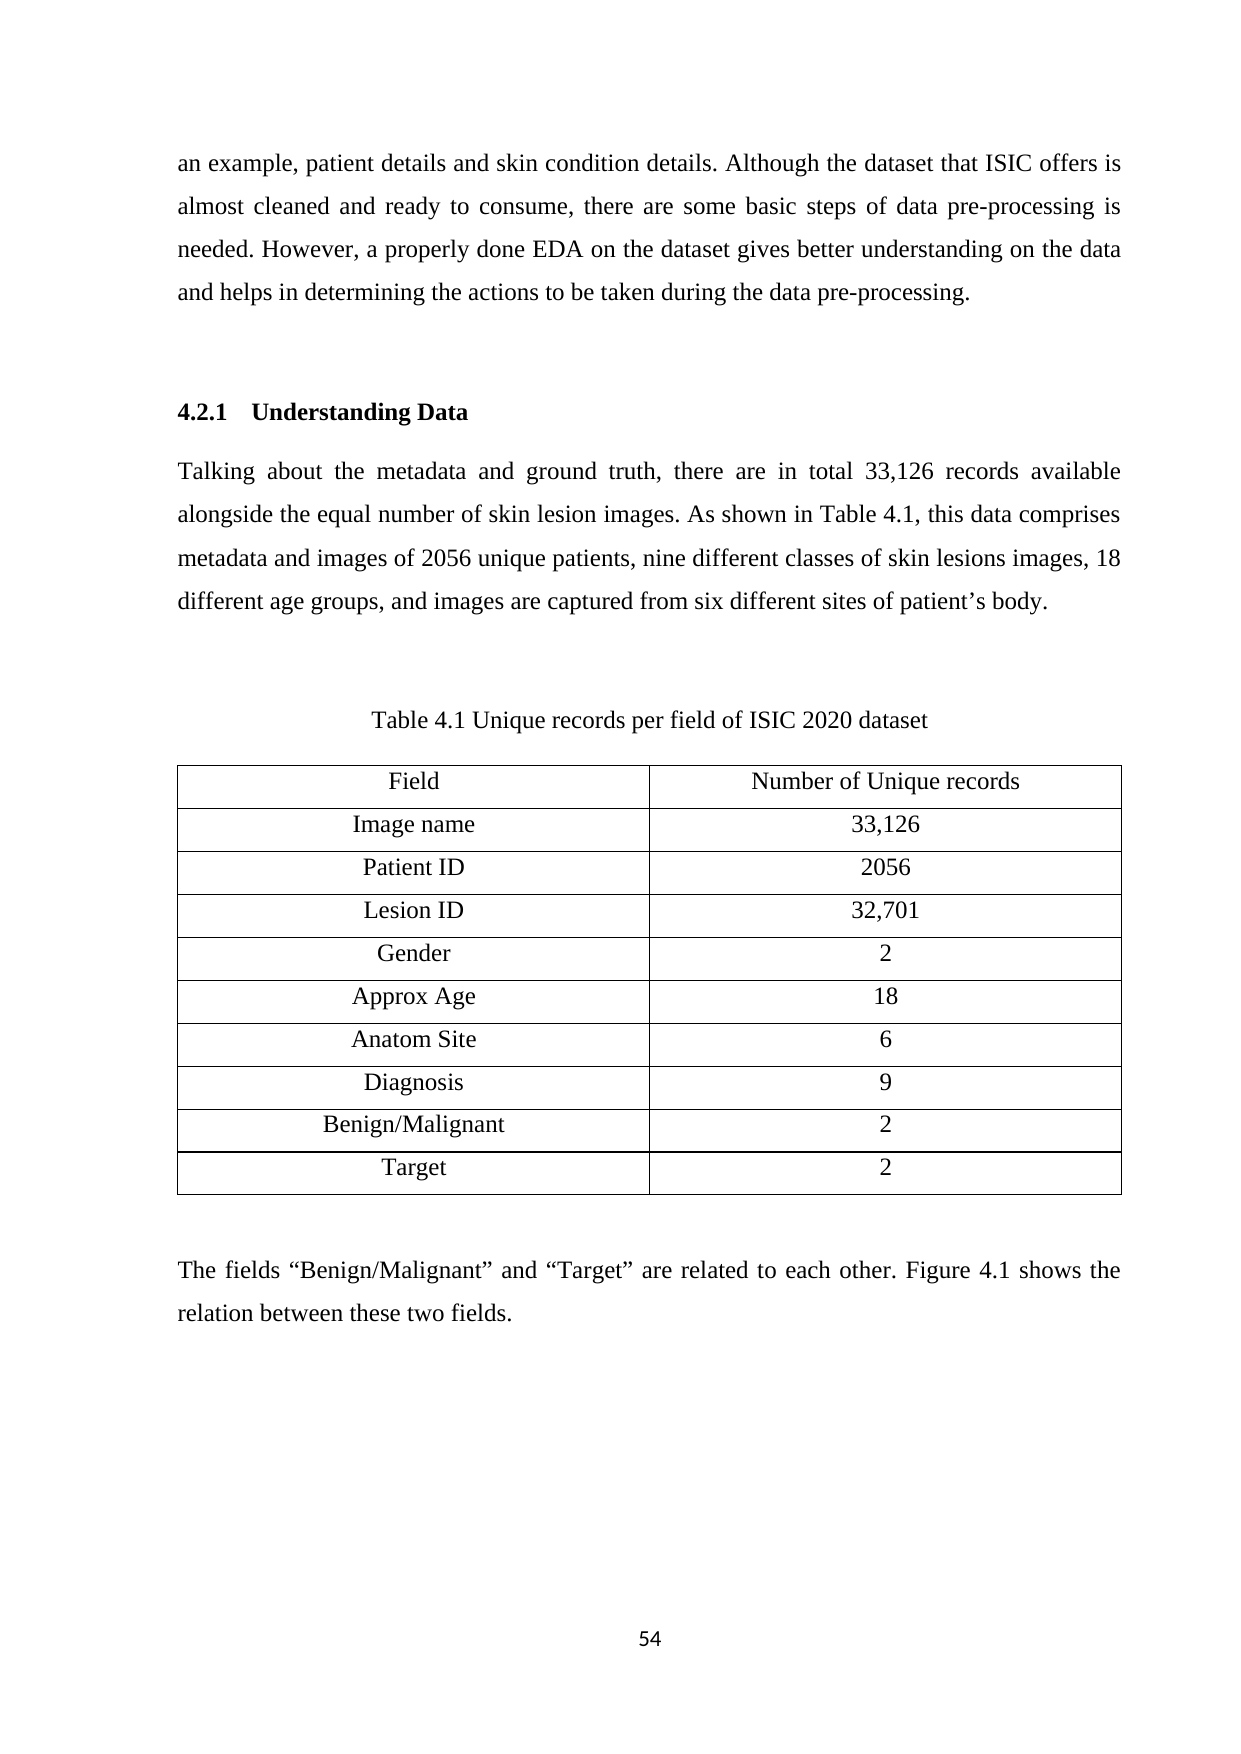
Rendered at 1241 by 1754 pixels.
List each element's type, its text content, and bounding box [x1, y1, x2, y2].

table_cell Diagnosis [178, 1067, 649, 1108]
text The fields “Benign/Malignant” and “Target” are related to each other. Figure 4.1 shows the relation between these two fields. [177, 1255, 1122, 1327]
table_cell Anatom Site [178, 1024, 649, 1066]
table_cell 33,126 [650, 809, 1121, 851]
table_cell Benign/Malignant [178, 1110, 649, 1151]
text Talking about the metadata and ground truth, there are in total 33,126 records available alongside the equal number of skin lesion images. As shown in Table 4.1, this data comprises metadata and images of 2056 unique patients, nine different classes of skin lesions images, 18 different age groups, and images are captured from six different sites of patient’s body. [177, 456, 1122, 614]
table_cell Target [178, 1153, 649, 1194]
table_cell Patient ID [178, 852, 649, 894]
table_cell Gender [178, 938, 649, 980]
table_header Number of Unique records [650, 766, 1121, 808]
table_cell 18 [650, 981, 1121, 1023]
table_cell 6 [650, 1024, 1121, 1066]
table_cell 32,701 [650, 895, 1121, 937]
table_cell 9 [650, 1067, 1121, 1108]
table_cell 2056 [650, 852, 1121, 894]
table_cell Approx Age [178, 981, 649, 1023]
table_cell 2 [650, 1110, 1121, 1151]
table_cell 2 [650, 938, 1121, 980]
table_cell Image name [178, 809, 649, 851]
table_cell 2 [650, 1153, 1121, 1194]
table_cell Lesion ID [178, 895, 649, 937]
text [177, 148, 1122, 306]
text Table 4.1 Unique records per field of ISIC 2020 dataset [177, 705, 1122, 734]
table_header Field [178, 766, 649, 808]
list Understanding Data [177, 397, 1122, 425]
